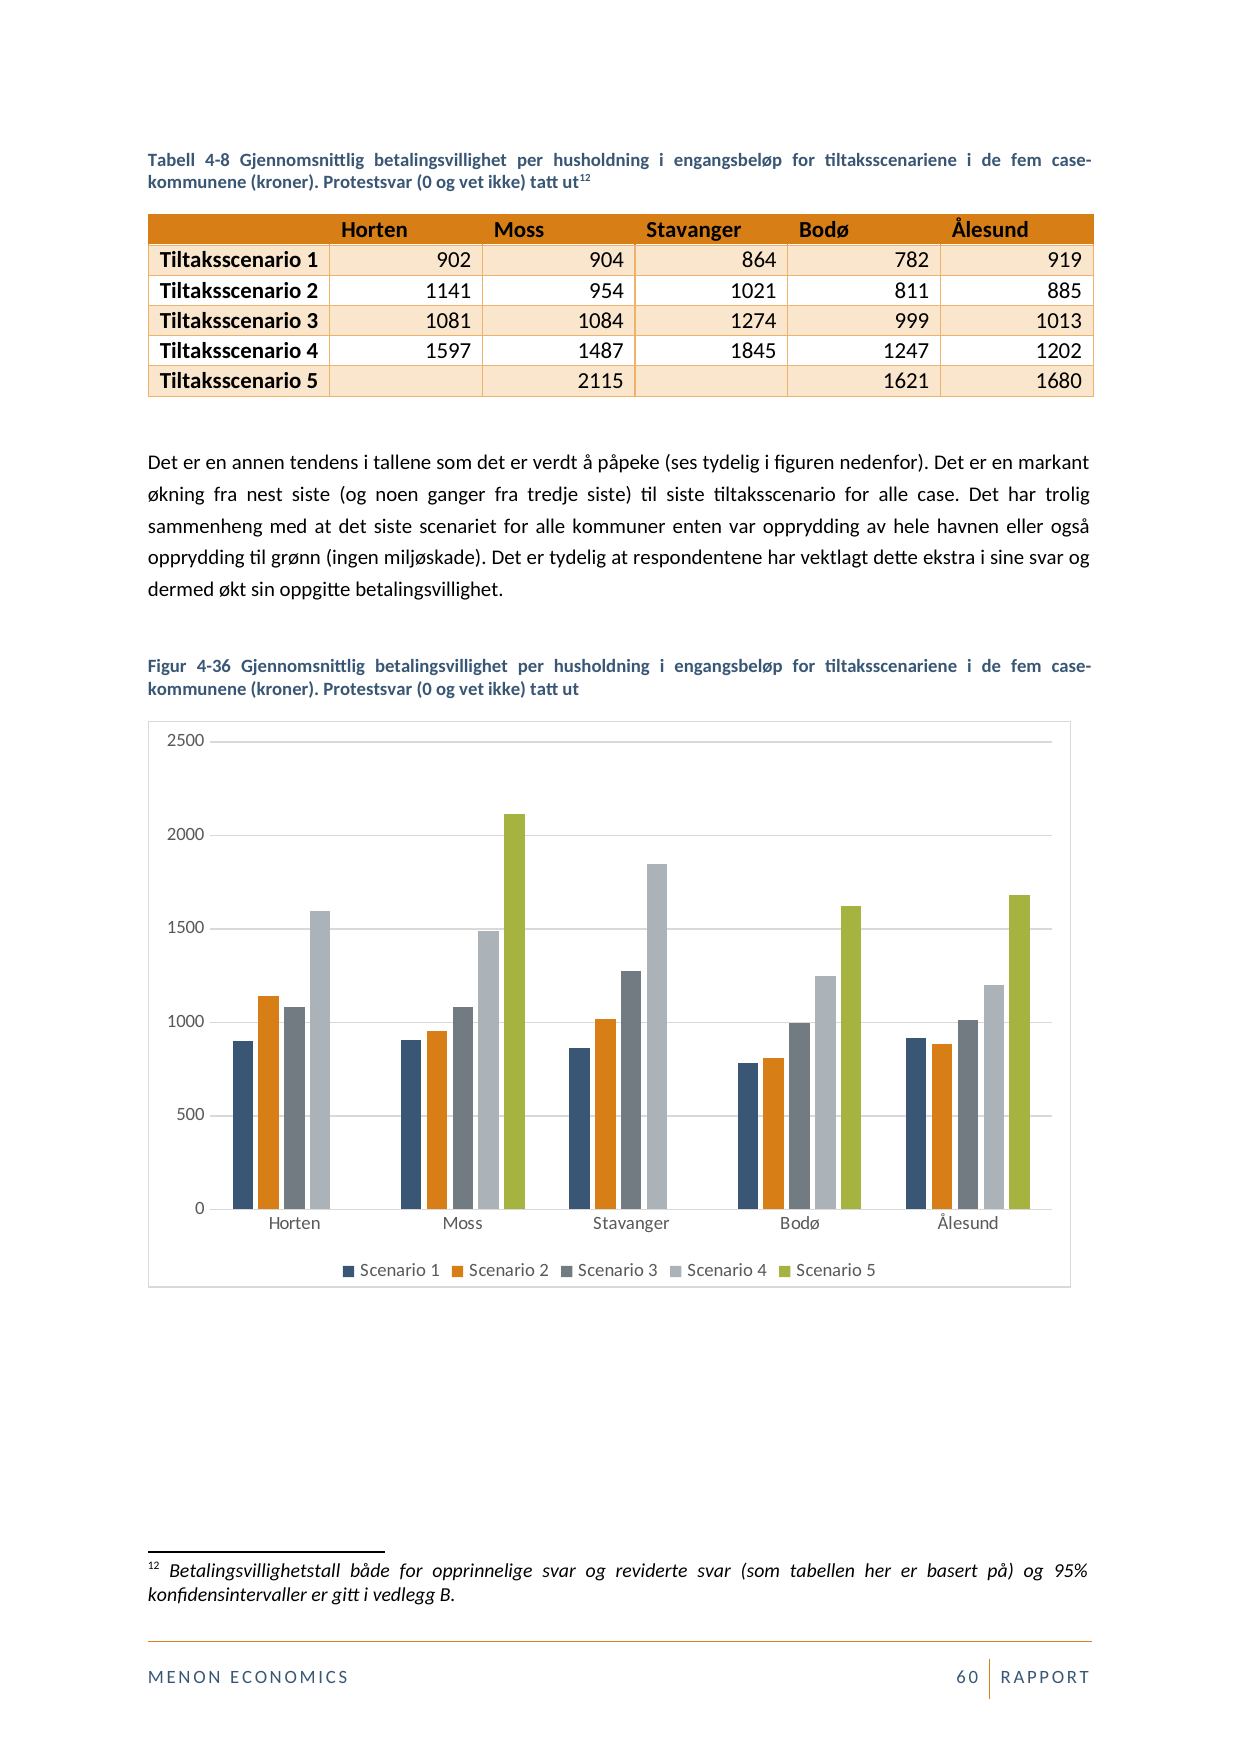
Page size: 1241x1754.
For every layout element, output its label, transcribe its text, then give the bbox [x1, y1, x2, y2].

table_header Horten [330, 215, 482, 244]
table_header Moss [483, 215, 634, 244]
table_cell 902 [330, 246, 482, 275]
table_cell Tiltaksscenario 4 [149, 336, 329, 365]
table_cell 2115 [483, 366, 634, 396]
table_cell 1621 [788, 366, 940, 396]
table_cell 811 [788, 276, 940, 305]
table_header Stavanger [636, 215, 787, 244]
table_cell Tiltaksscenario 2 [149, 276, 329, 305]
table_cell 1274 [636, 306, 787, 335]
table_cell 1013 [941, 306, 1093, 335]
table_cell Tiltaksscenario 3 [149, 306, 329, 335]
table_cell Tiltaksscenario 1 [149, 246, 329, 275]
table_cell [636, 366, 787, 396]
table_cell 919 [941, 246, 1093, 275]
table_cell Tiltaksscenario 5 [149, 366, 329, 396]
table_cell 1845 [636, 336, 787, 365]
table_cell 904 [483, 246, 634, 275]
table_header [149, 215, 329, 244]
table_cell 885 [941, 276, 1093, 305]
table_cell 1084 [483, 306, 634, 335]
table_cell 1487 [483, 336, 634, 365]
table_cell 954 [483, 276, 634, 305]
table_cell 864 [636, 246, 787, 275]
text Det er en annen tendens i tallene som det er verdt å påpeke (ses tydelig i figuren nedenfor). Det er en markant økning fra nest siste (og noen ganger fra tredje siste) til siste tiltaksscenario for alle case. Det har trolig sammenheng med at det siste scenariet for alle kommuner enten var opprydding av hele havnen eller også opprydding til grønn (ingen miljøskade). Det er tydelig at respondentene har vektlagt dette ekstra i sine svar og dermed økt sin oppgitte betalingsvillighet. [148, 449, 1092, 602]
table_cell 1021 [636, 276, 787, 305]
table_cell 1141 [330, 276, 482, 305]
table_header Bodø [788, 215, 940, 244]
table_cell 1202 [941, 336, 1093, 365]
table_cell [330, 366, 482, 396]
table_cell 1081 [330, 306, 482, 335]
table_cell 782 [788, 246, 940, 275]
table_cell 1680 [941, 366, 1093, 396]
table_cell 1247 [788, 336, 940, 365]
table_cell 1597 [330, 336, 482, 365]
table_cell 999 [788, 306, 940, 335]
table_header Ålesund [941, 215, 1093, 244]
